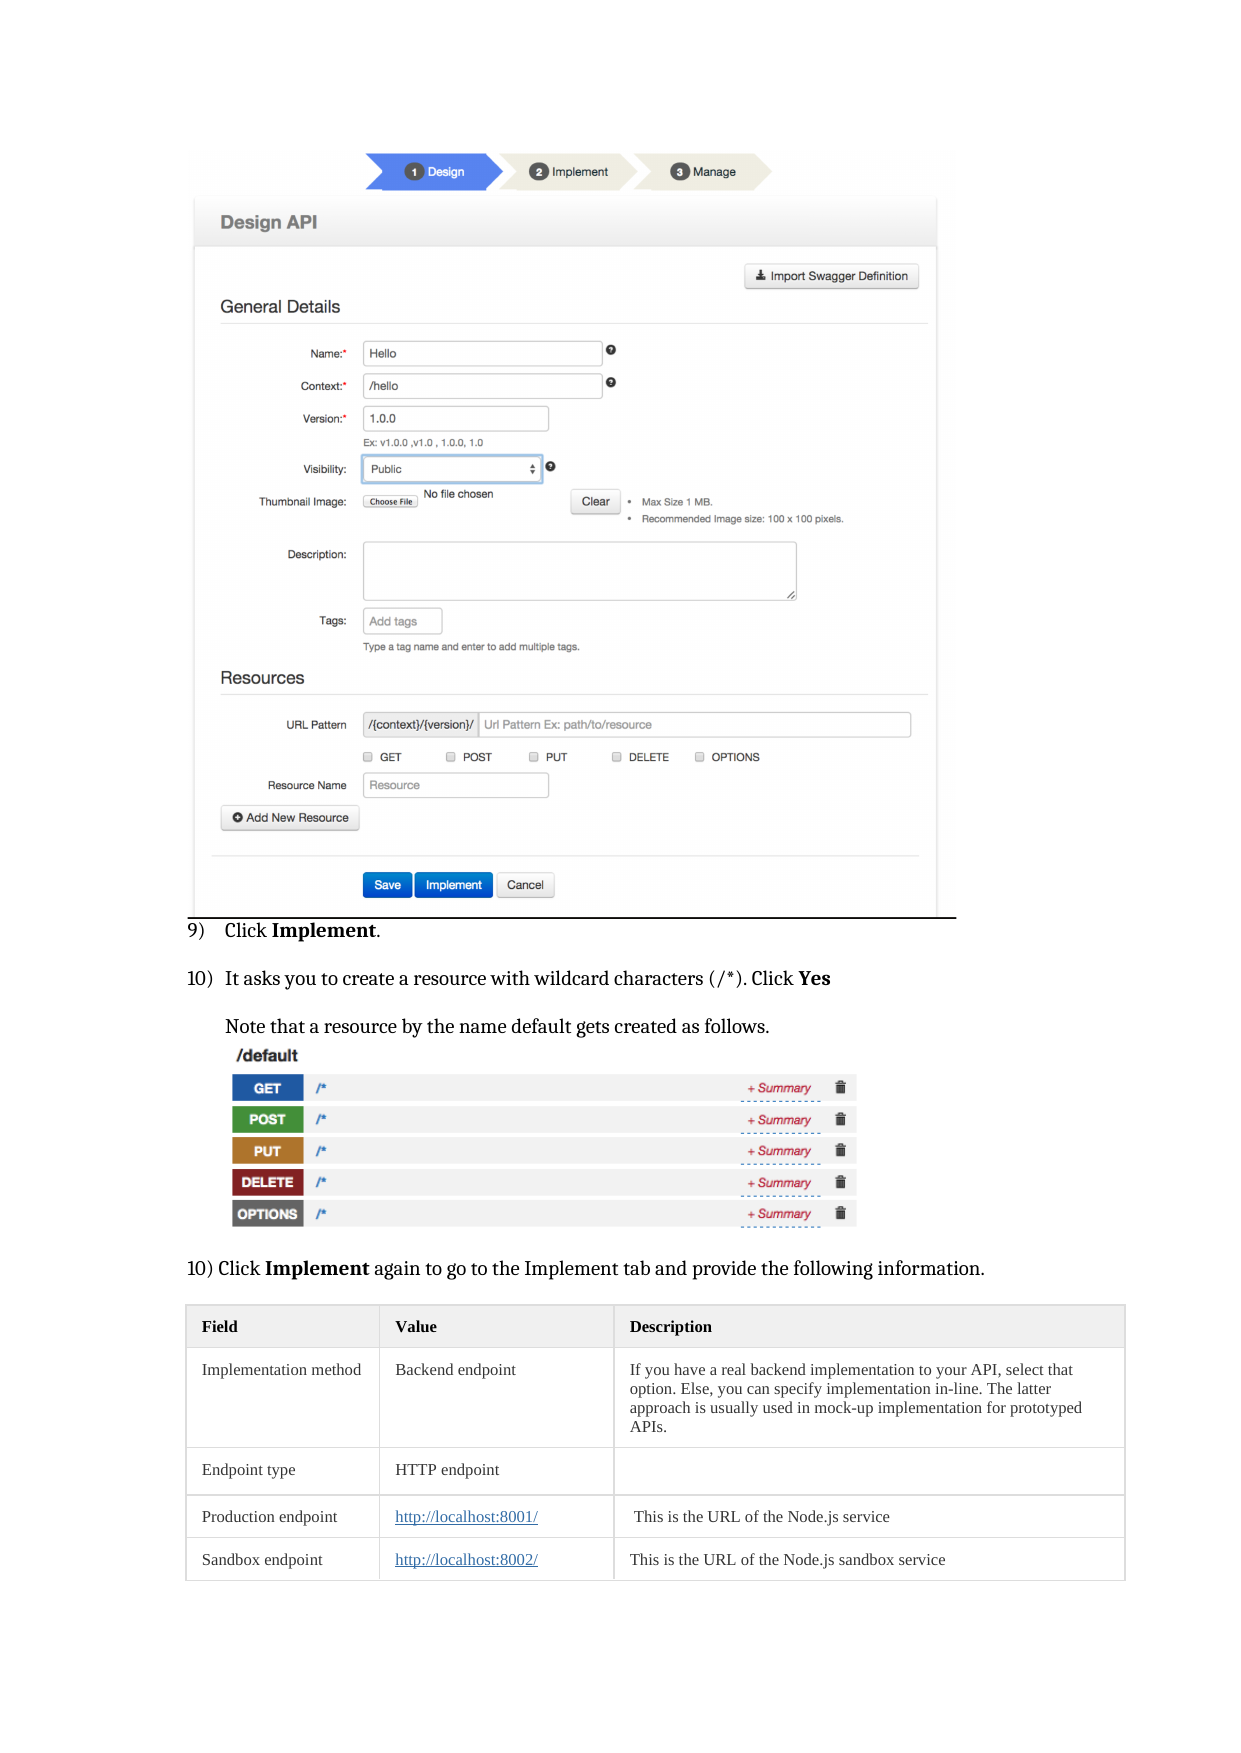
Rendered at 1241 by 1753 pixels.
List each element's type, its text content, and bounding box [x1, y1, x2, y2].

table_cell If you have a real backend implementation to your API, select that option. Else, you can specify implementation in-line. The latter approach is usually used in mock-up implementation for prototyped APIs. [615, 1348, 1124, 1447]
table_cell http://localhost:8002/ [380, 1538, 613, 1579]
table_header Description [615, 1306, 1124, 1347]
table_cell Production endpoint [187, 1496, 379, 1537]
text 10) Click Implement again to go to the Implement tab and provide the following information. [187, 1256, 1053, 1304]
table_header Value [380, 1306, 613, 1347]
table_header Field [187, 1306, 379, 1347]
table_cell http://localhost:8001/ [380, 1496, 613, 1537]
picture [187, 150, 957, 919]
table_cell Implementation method [187, 1348, 379, 1447]
table_cell HTTP endpoint [380, 1448, 613, 1494]
table_cell Backend endpoint [380, 1348, 613, 1447]
table_cell Sandbox endpoint [187, 1538, 379, 1579]
table_cell This is the URL of the Node.js service [615, 1496, 1124, 1537]
table_cell This is the URL of the Node.js sandbox service [615, 1538, 1124, 1579]
picture [225, 1038, 863, 1233]
table_cell [615, 1448, 1124, 1494]
table_cell Endpoint type [187, 1448, 379, 1494]
list Click Implement. [187, 919, 1053, 967]
